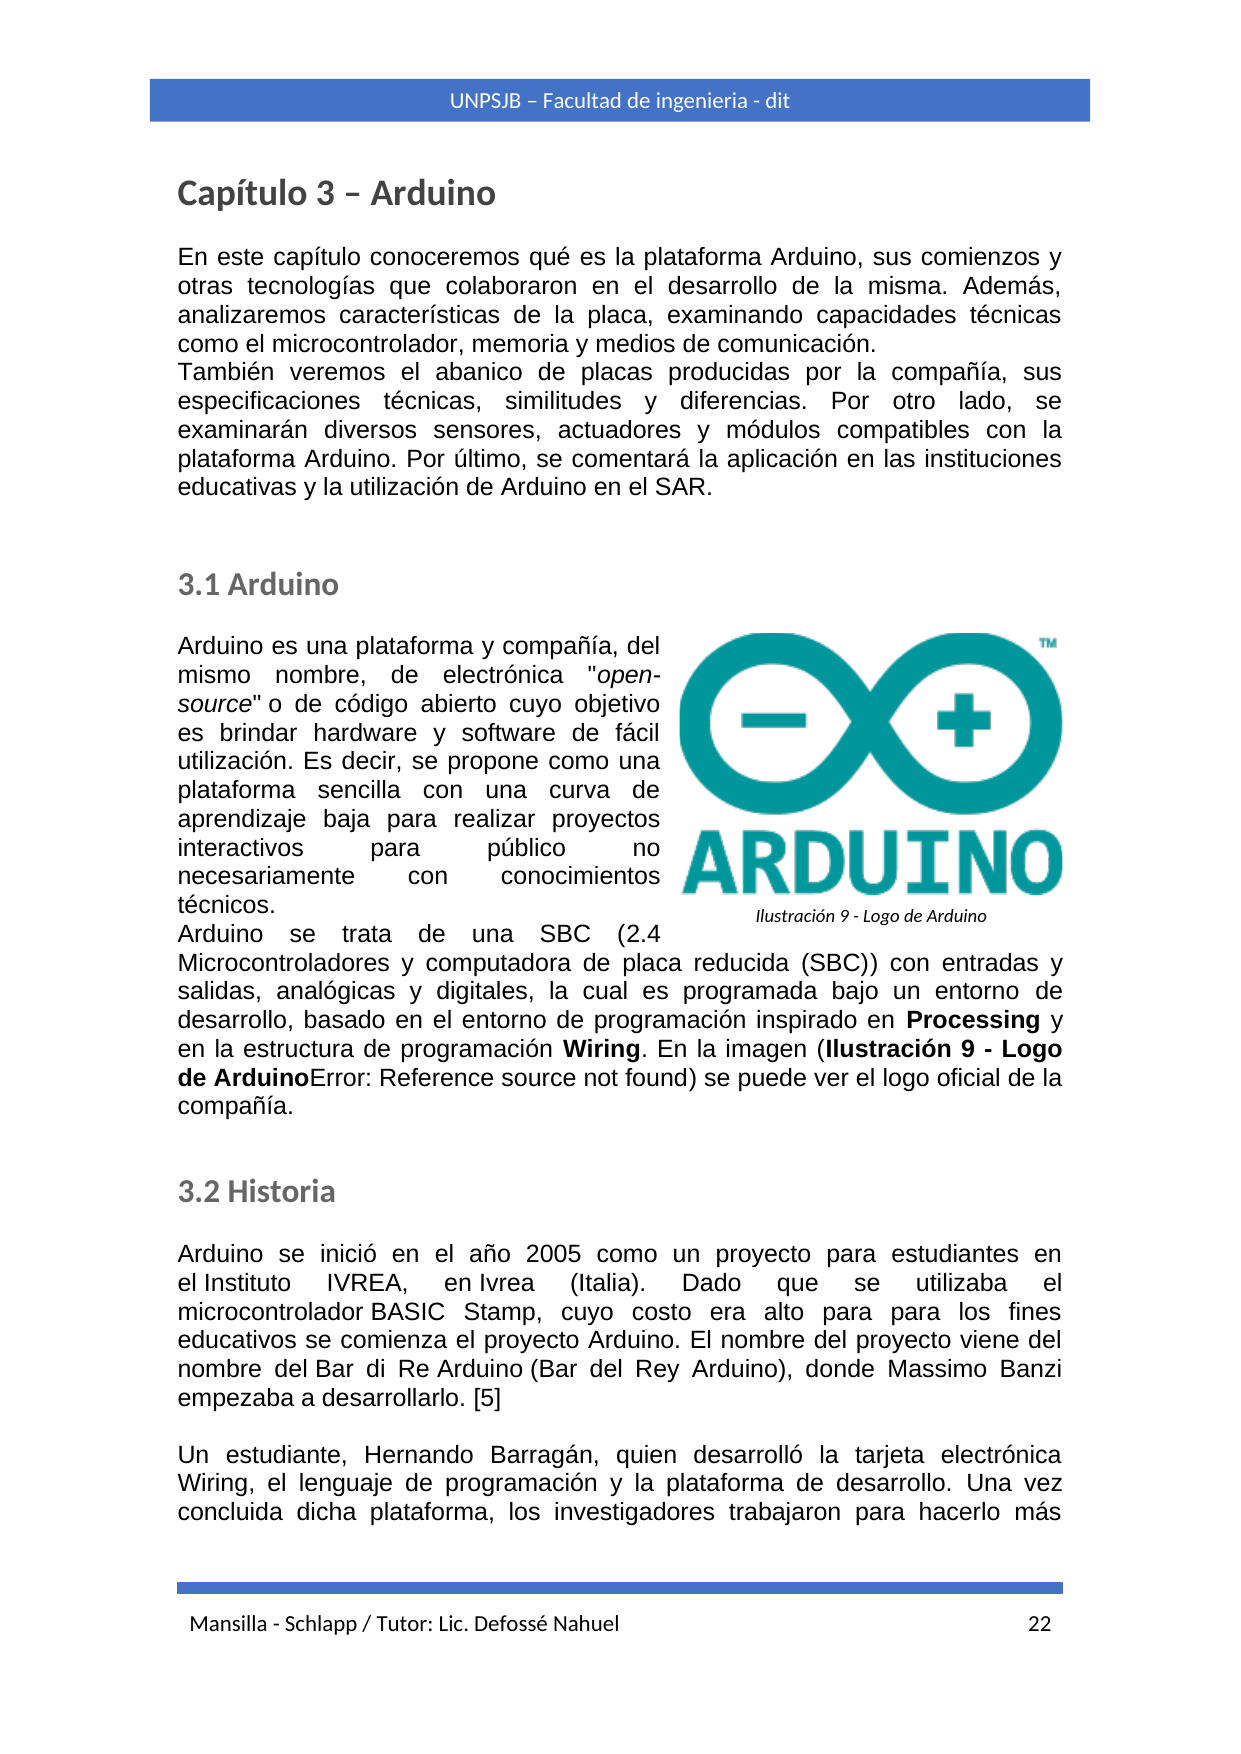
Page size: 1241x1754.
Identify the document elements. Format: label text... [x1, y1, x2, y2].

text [177, 1440, 1063, 1526]
text También veremos el abanico de placas producidas por la compañía, sus especificaciones técnicas, similitudes y diferencias. Por otro lado, se examinarán diversos sensores, actuadores y módulos compatibles con la plataforma Arduino. Por último, se comentará la aplicación en las instituciones educativas y la utilización de Arduino en el SAR. [177, 357, 1063, 501]
subtitle Capítulo 3 – Arduino [177, 168, 1063, 214]
text En este capítulo conoceremos qué es la plataforma Arduino, sus comienzos y otras tecnologías que colaboraron en el desarrollo de la misma. Además, analizaremos características de la placa, examinando capacidades técnicas como el microcontrolador, memoria y medios de comunicación. [177, 242, 1063, 357]
subtitle 3.2 Historia [177, 1170, 1063, 1210]
text Arduino se inició en el año 2005 como un proyecto para estudiantes en el Instituto IVREA, en Ivrea (Italia). Dado que se utilizaba el microcontrolador BASIC Stamp, cuyo costo era alto para para los fines educativos se comienza el proyecto Arduino. El nombre del proyecto viene del nombre del Bar di Re Arduino (Bar del Rey Arduino), donde Massimo Banzi empezaba a desarrollarlo. [177, 1239, 1063, 1412]
picture [679, 633, 1063, 895]
subtitle 3.1 Arduino [177, 563, 1063, 603]
